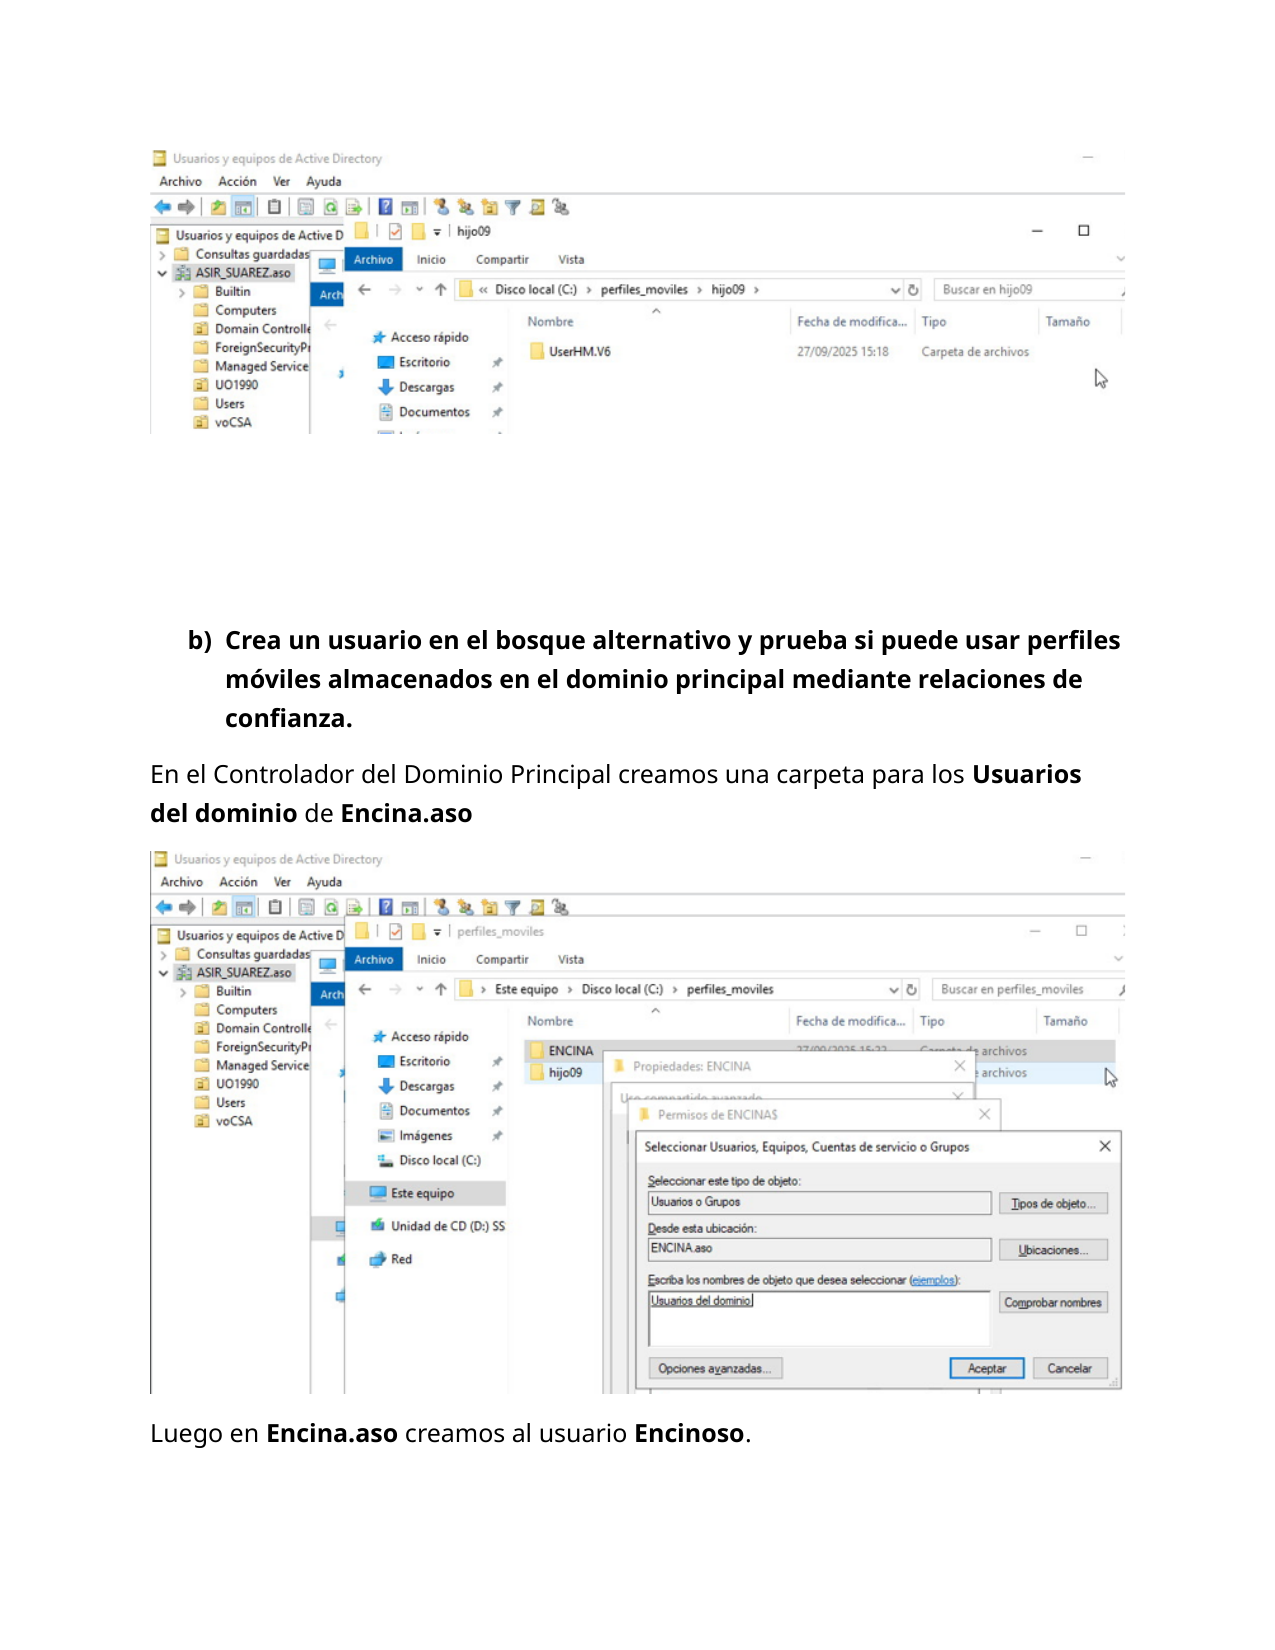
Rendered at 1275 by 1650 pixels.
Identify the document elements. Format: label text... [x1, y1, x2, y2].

picture [150, 150, 1125, 434]
list Crea un usuario en el bosque alternativo y prueba si puede usar perfiles móviles almacenados en el dominio principal mediante relaciones de confianza. [187, 623, 1125, 735]
text Luego en Encina.aso creamos al usuario Encinoso. [150, 1416, 1125, 1449]
picture [150, 851, 1125, 1394]
text En el Controlador del Dominio Principal creamos una carpeta para los Usuarios del dominio de Encina.aso [150, 757, 1125, 830]
